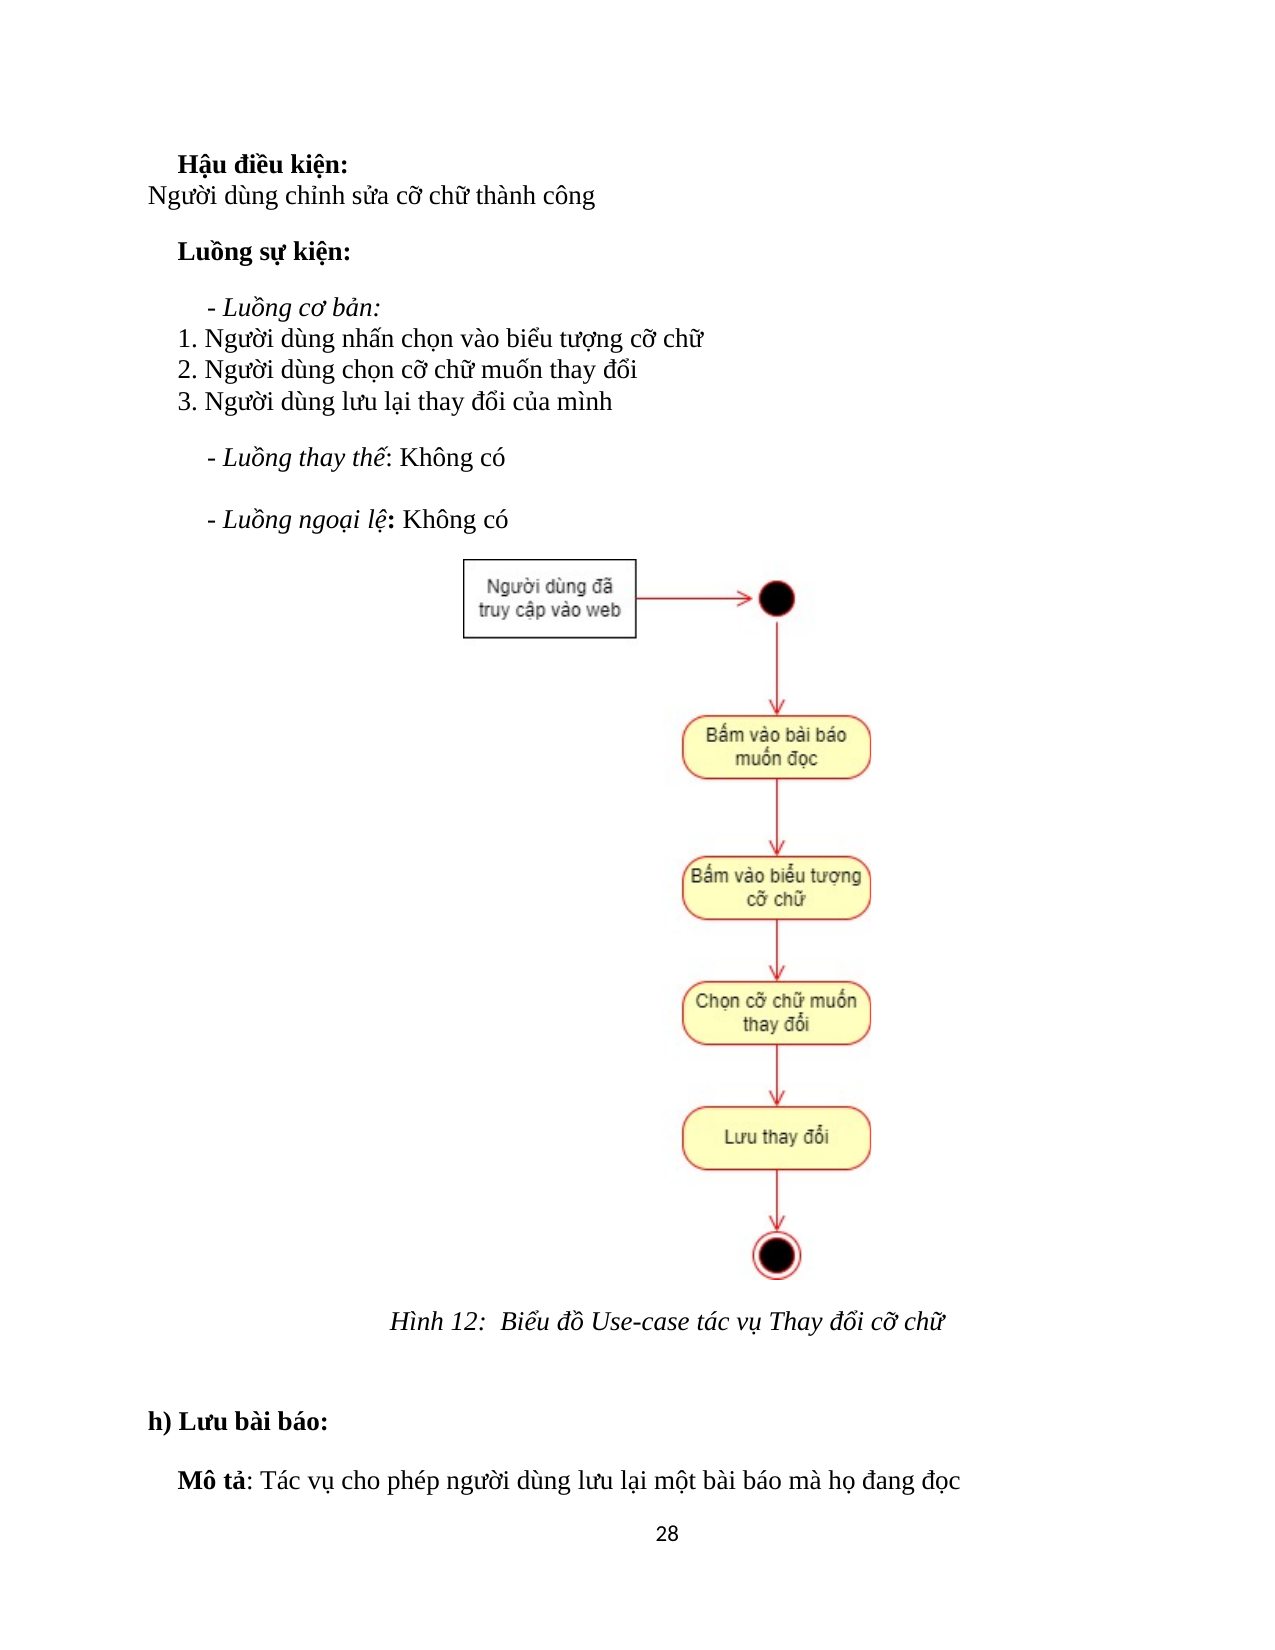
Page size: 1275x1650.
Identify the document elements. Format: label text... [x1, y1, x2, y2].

subtitle h) Lưu bài báo: [148, 1405, 1186, 1436]
picture [463, 559, 872, 1280]
text - Luồng thay thế: Không có - Luồng ngoại lệ: Không có [207, 441, 1186, 534]
text Mô tả: Tác vụ cho phép người dùng lưu lại một bài báo mà họ đang đọc [148, 1464, 1186, 1495]
text Hình 12: Biểu đồ Use-case tác vụ Thay đổi cỡ chữ [148, 1305, 1186, 1336]
text - Luồng cơ bản: 1. Người dùng nhấn chọn vào biểu tượng cỡ chữ 2. Người dùng chọn cỡ chữ muốn thay đổi 3. Người dùng lưu lại thay đổi của mình [177, 291, 1186, 416]
text Luồng sự kiện: [148, 235, 1186, 266]
text Hậu điều kiện: Người dùng chỉnh sửa cỡ chữ thành công [148, 148, 1186, 210]
